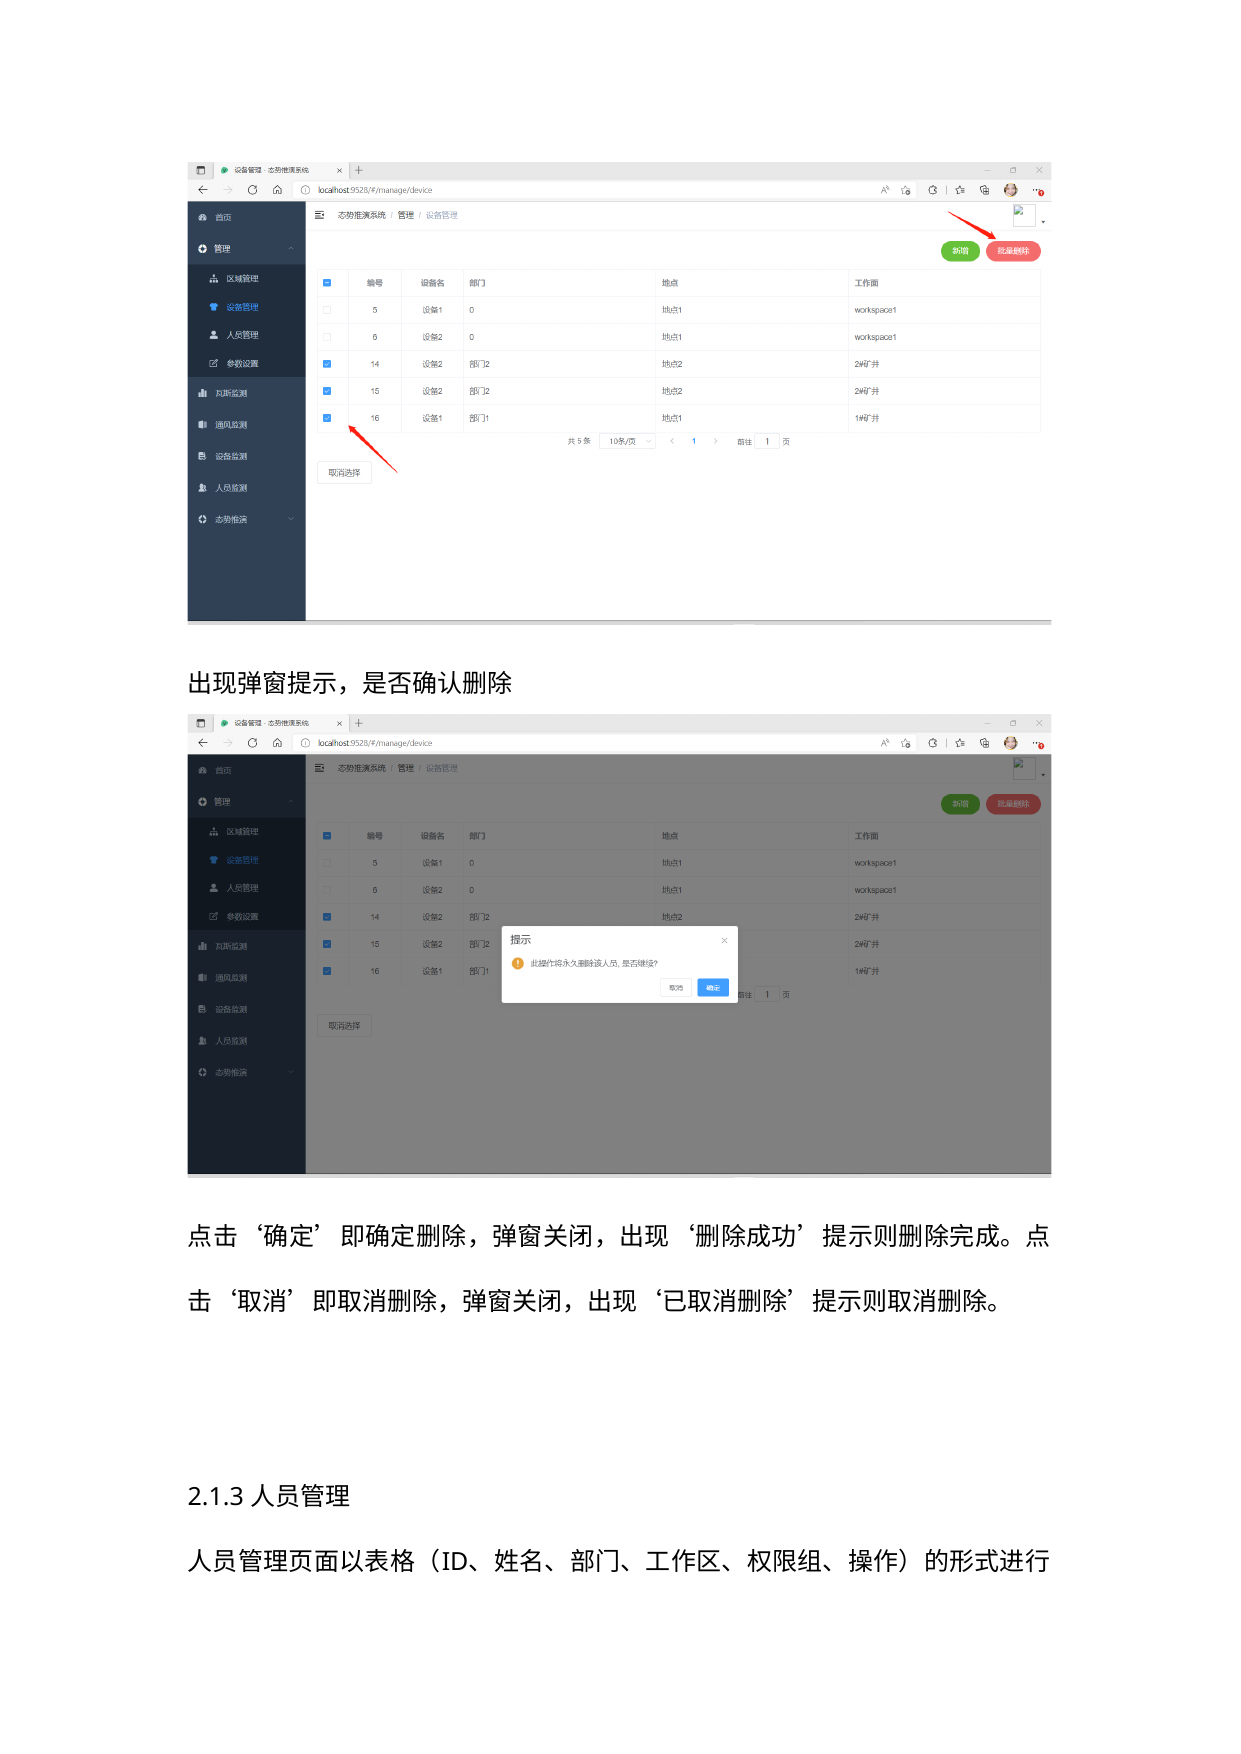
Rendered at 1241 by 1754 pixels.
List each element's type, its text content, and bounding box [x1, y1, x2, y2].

list 点击‘确定’即确定删除，弹窗关闭，出现‘删除成功’提示则删除完成。点击‘取消’即取消删除，弹窗关闭，出现‘已取消删除’提示则取消删除。 [187, 1202, 1053, 1332]
list 出现弹窗提示，是否确认删除 [187, 649, 1053, 714]
picture [187, 714, 1052, 1178]
list 人员管理 [187, 1462, 1053, 1527]
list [187, 1527, 1053, 1592]
picture [187, 162, 1052, 625]
